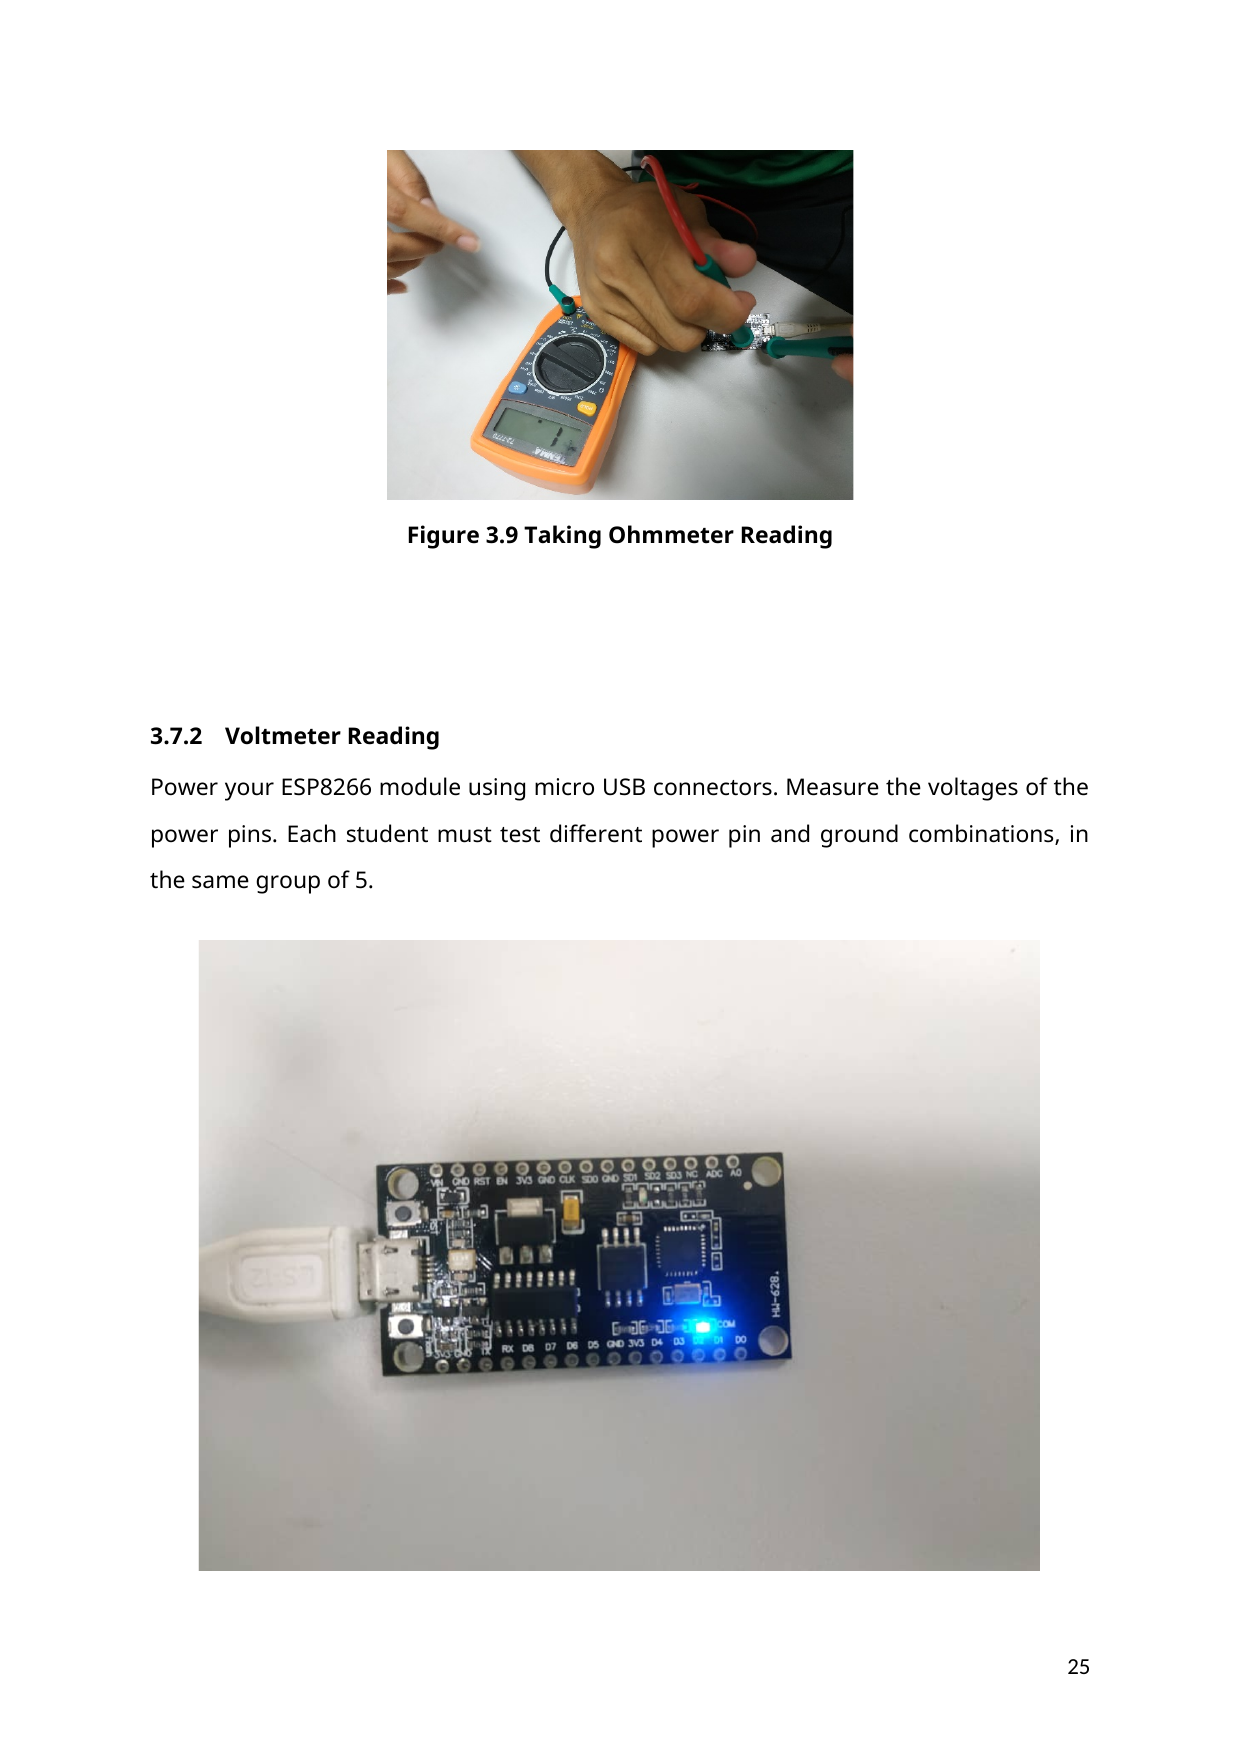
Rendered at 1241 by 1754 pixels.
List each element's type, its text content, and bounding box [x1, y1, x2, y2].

picture [200, 940, 1039, 1571]
text 3.7.2 Voltmeter Reading [150, 720, 1090, 752]
text Figure 3.9 Taking Ohmmeter Reading [150, 519, 1090, 550]
picture [387, 150, 854, 500]
text Power your ESP8266 module using micro USB connectors. Measure the voltages of the power pins. Each student must test different power pin and ground combinations, in the same group of 5. [150, 771, 1090, 896]
